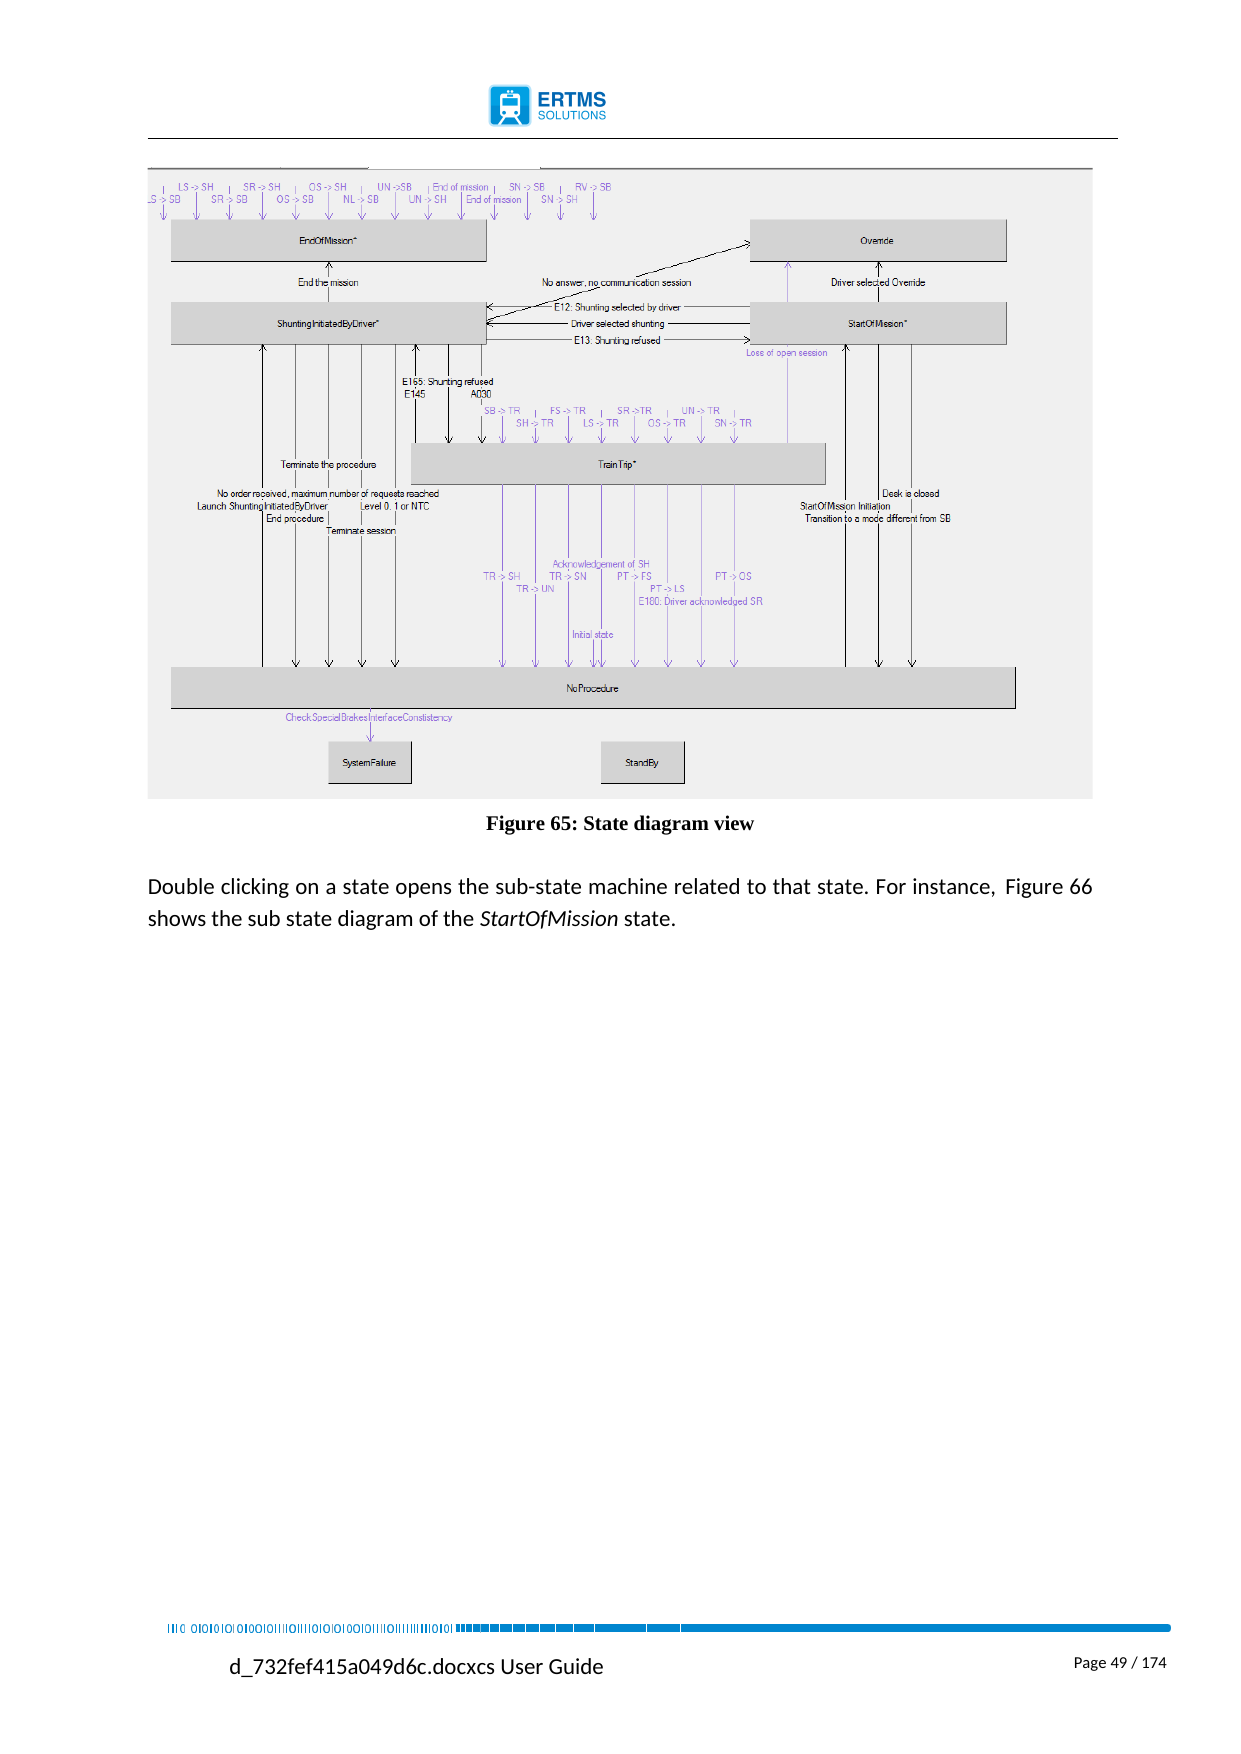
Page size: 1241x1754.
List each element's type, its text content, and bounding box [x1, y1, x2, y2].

picture [167, 1624, 1171, 1633]
picture [147, 167, 1093, 799]
text Figure 65: State diagram view [148, 811, 1093, 835]
text Double clicking on a state opens the sub-state machine related to that state. For instance, Figure 66 shows the sub state diagram of the StartOfMission state. [148, 872, 1093, 932]
picture [477, 73, 617, 138]
